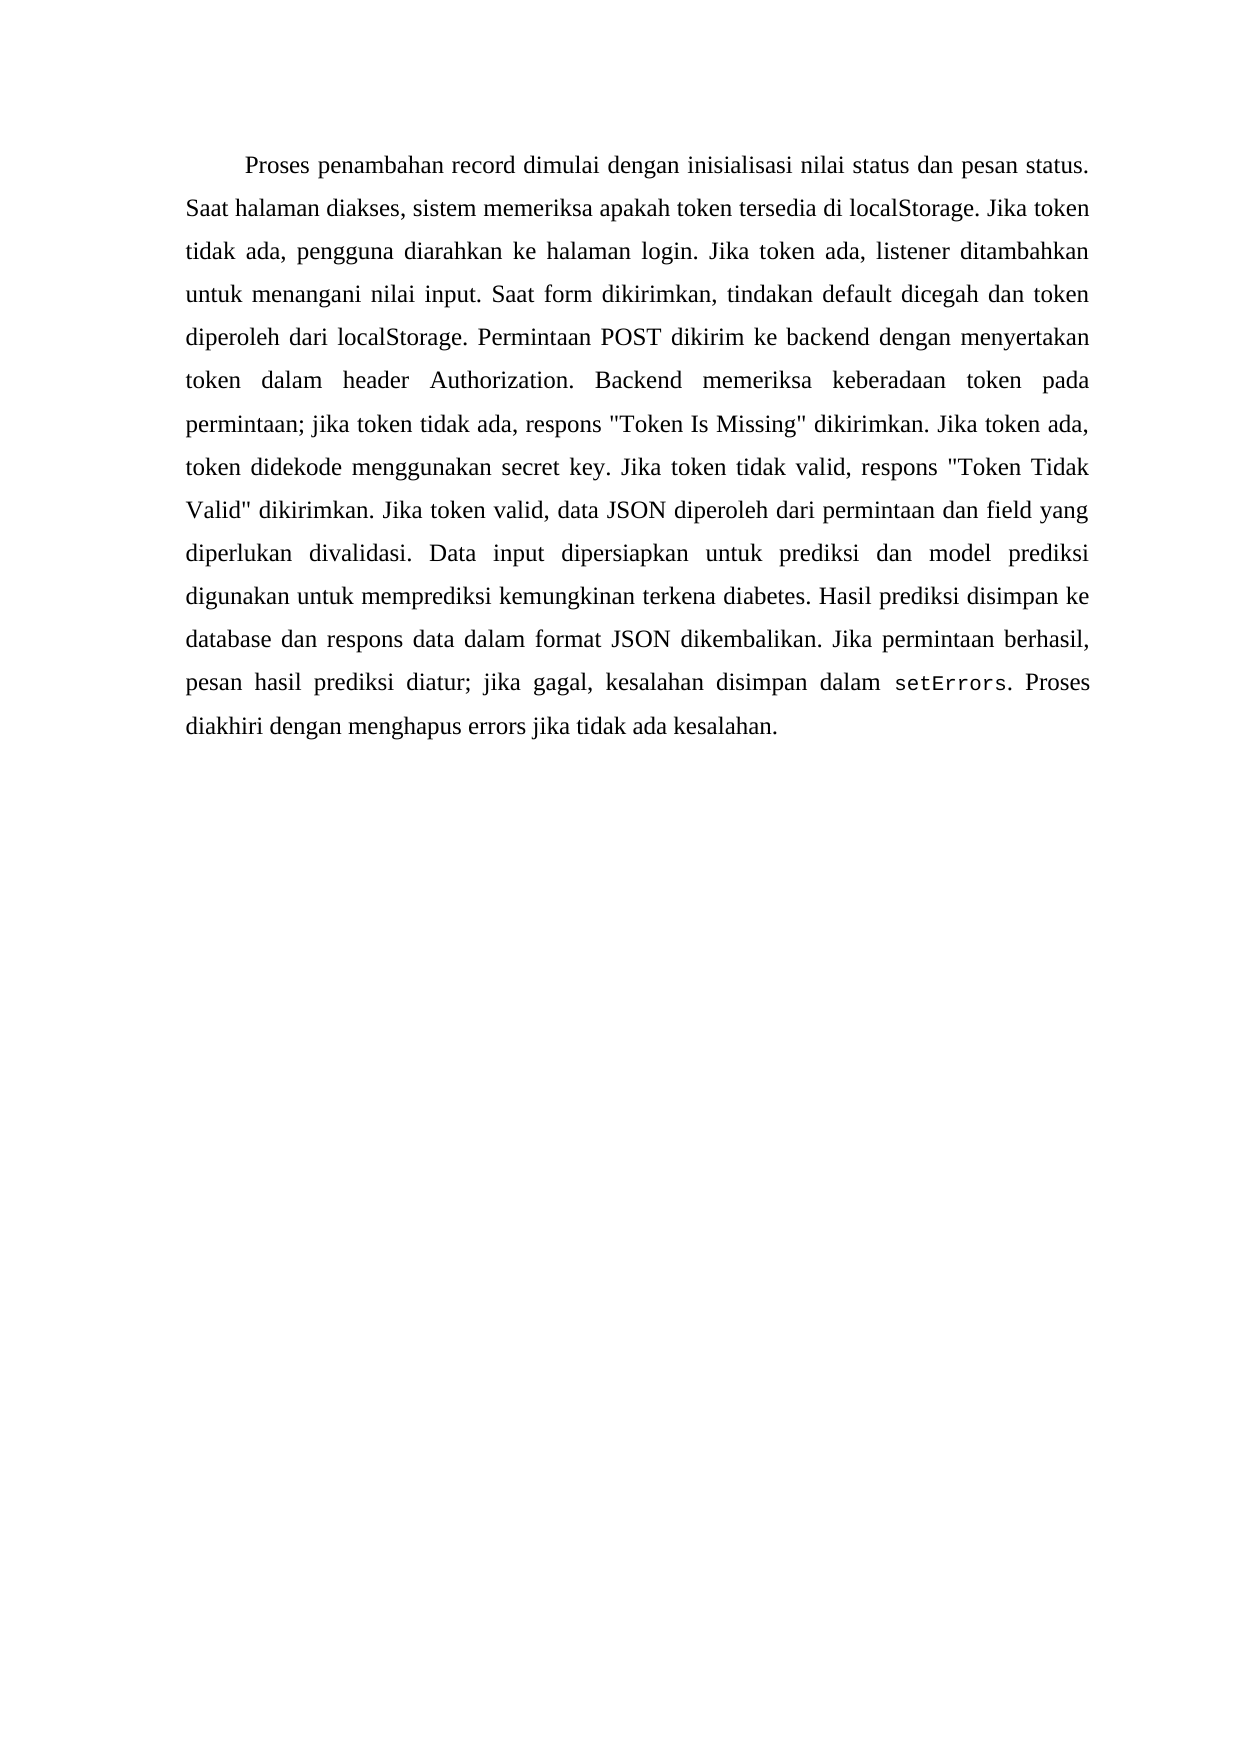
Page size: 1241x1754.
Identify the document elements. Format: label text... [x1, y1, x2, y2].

text Proses penambahan record dimulai dengan inisialisasi nilai status dan pesan status. Saat halaman diakses, sistem memeriksa apakah token tersedia di localStorage. Jika token tidak ada, pengguna diarahkan ke halaman login. Jika token ada, listener ditambahkan untuk menangani nilai input. Saat form dikirimkan, tindakan default dicegah dan token diperoleh dari localStorage. Permintaan POST dikirim ke backend dengan menyertakan token dalam header Authorization. Backend memeriksa keberadaan token pada permintaan; jika token tidak ada, respons "Token Is Missing" dikirimkan. Jika token ada, token didekode menggunakan secret key. Jika token tidak valid, respons "Token Tidak Valid" dikirimkan. Jika token valid, data JSON diperoleh dari permintaan dan field yang diperlukan divalidasi. Data input dipersiapkan untuk prediksi dan model prediksi digunakan untuk memprediksi kemungkinan terkena diabetes. Hasil prediksi disimpan ke database dan respons data dalam format JSON dikembalikan. Jika permintaan berhasil, pesan hasil prediksi diatur; jika gagal, kesalahan disimpan dalam setErrors. Proses diakhiri dengan menghapus errors jika tidak ada kesalahan. [185, 150, 1090, 740]
